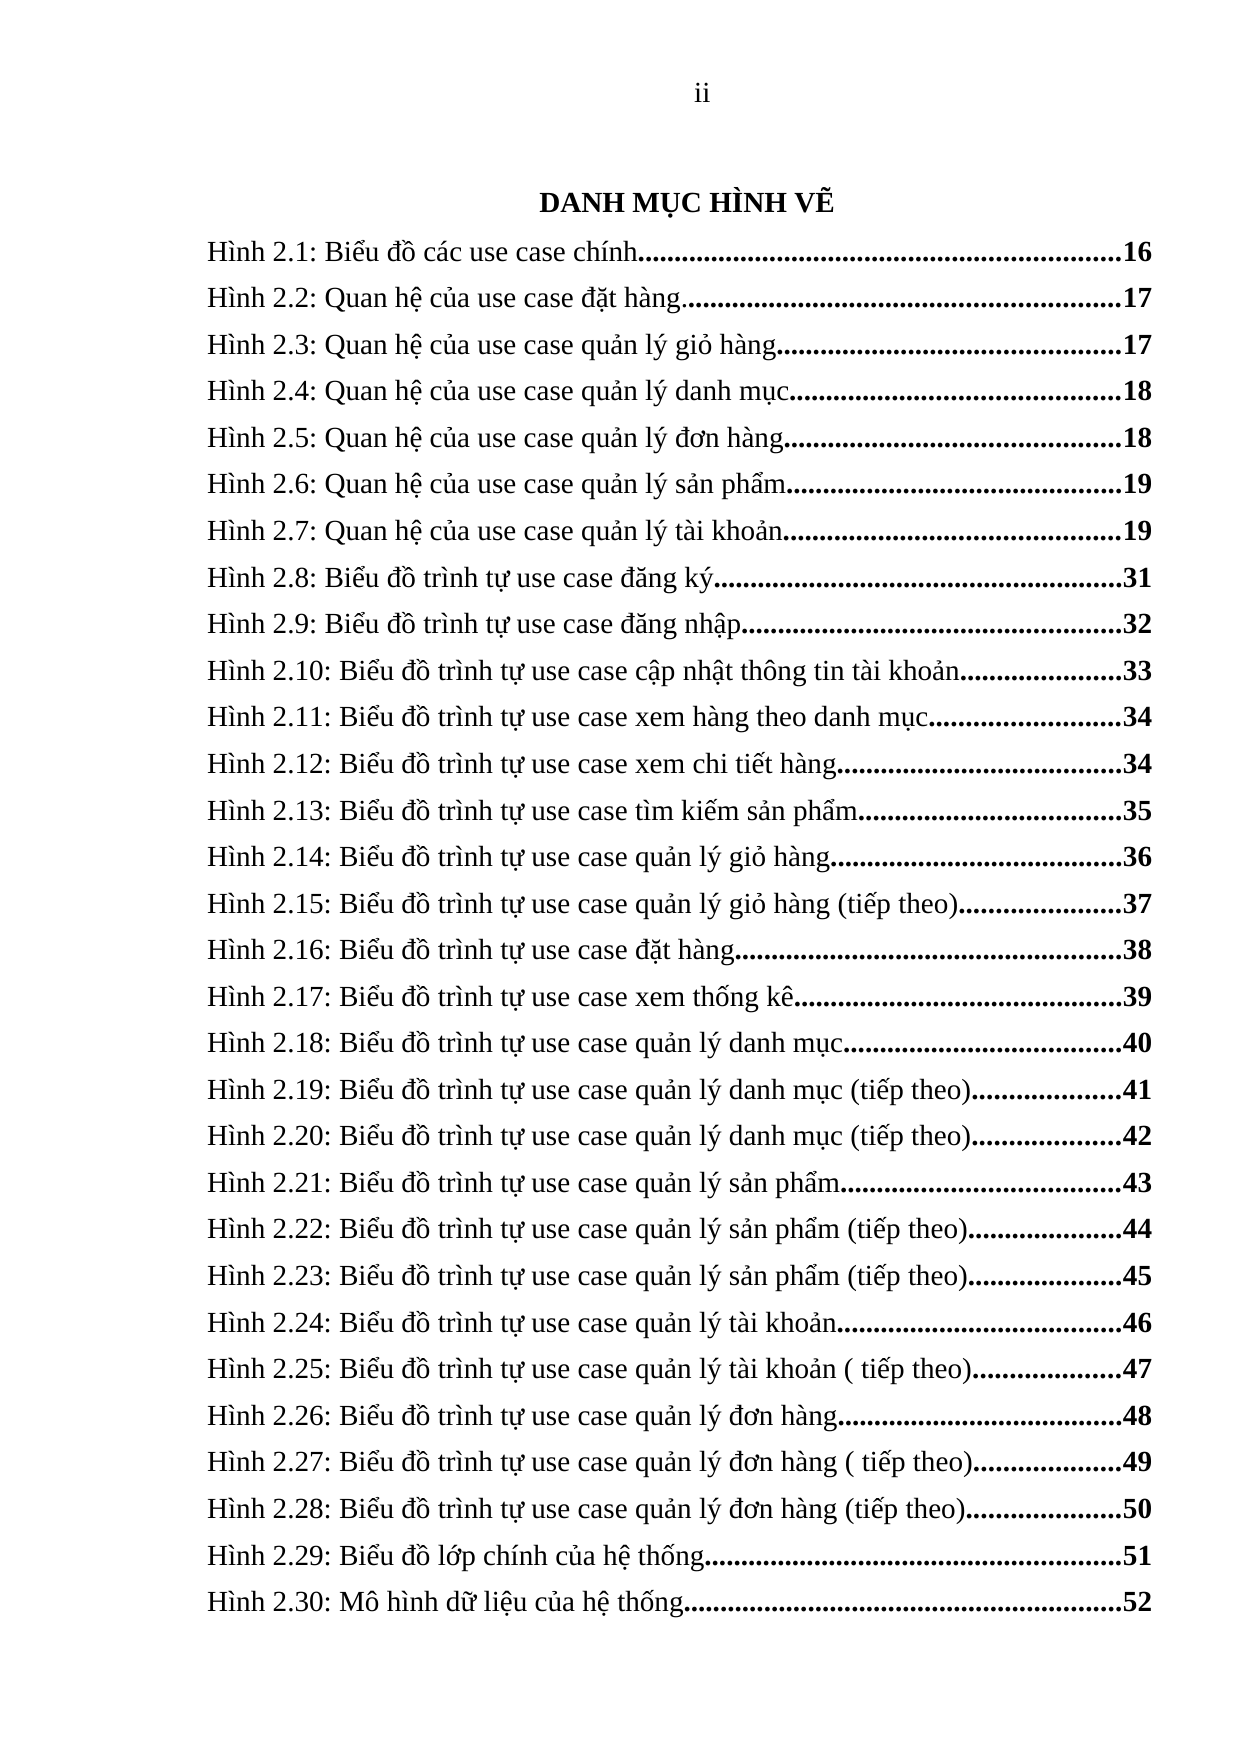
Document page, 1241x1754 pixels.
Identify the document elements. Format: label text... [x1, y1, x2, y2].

text Hình 2.9: Biểu đồ trình tự use case đăng nhập 32 [207, 606, 1122, 640]
text Hình 2.15: Biểu đồ trình tự use case quản lý giỏ hàng (tiếp theo) 37 [207, 886, 1122, 919]
text Hình 2.28: Biểu đồ trình tự use case quản lý đơn hàng (tiếp theo) 50 [207, 1491, 1122, 1524]
text Hình 2.26: Biểu đồ trình tự use case quản lý đơn hàng 48 [207, 1398, 1122, 1431]
text Hình 2.20: Biểu đồ trình tự use case quản lý danh mục (tiếp theo) 42 [207, 1118, 1122, 1152]
text Hình 2.19: Biểu đồ trình tự use case quản lý danh mục (tiếp theo) 41 [207, 1072, 1122, 1106]
text Hình 2.25: Biểu đồ trình tự use case quản lý tài khoản ( tiếp theo) 47 [207, 1351, 1122, 1385]
text Hình 2.2: Quan hệ của use case đặt hàng. 17 [207, 280, 1122, 314]
text Hình 2.17: Biểu đồ trình tự use case xem thống kê 39 [207, 979, 1122, 1012]
text Hình 2.29: Biểu đồ lớp chính của hệ thống 51 [207, 1538, 1122, 1571]
text Hình 2.18: Biểu đồ trình tự use case quản lý danh mục 40 [207, 1025, 1122, 1059]
text Hình 2.30: Mô hình dữ liệu của hệ thống 52 [207, 1584, 1122, 1618]
text Hình 2.7: Quan hệ của use case quản lý tài khoản 19 [207, 513, 1122, 547]
text Hình 2.27: Biểu đồ trình tự use case quản lý đơn hàng ( tiếp theo) 49 [207, 1444, 1122, 1478]
text Hình 2.10: Biểu đồ trình tự use case cập nhật thông tin tài khoản 33 [207, 653, 1122, 686]
text Hình 2.6: Quan hệ của use case quản lý sản phẩm 19 [207, 467, 1122, 500]
text Hình 2.14: Biểu đồ trình tự use case quản lý giỏ hàng 36 [207, 839, 1122, 873]
text Hình 2.8: Biểu đồ trình tự use case đăng ký 31 [207, 560, 1122, 593]
text Hình 2.4: Quan hệ của use case quản lý danh mục 18 [207, 373, 1122, 407]
text Hình 2.13: Biểu đồ trình tự use case tìm kiếm sản phẩm 35 [207, 793, 1122, 826]
text Hình 2.22: Biểu đồ trình tự use case quản lý sản phẩm (tiếp theo) 44 [207, 1212, 1122, 1245]
text Hình 2.3: Quan hệ của use case quản lý giỏ hàng 17 [207, 327, 1122, 361]
text Hình 2.23: Biểu đồ trình tự use case quản lý sản phẩm (tiếp theo) 45 [207, 1258, 1122, 1292]
text Hình 2.24: Biểu đồ trình tự use case quản lý tài khoản 46 [207, 1305, 1122, 1338]
text Hình 2.16: Biểu đồ trình tự use case đặt hàng 38 [207, 932, 1122, 966]
text Hình 2.12: Biểu đồ trình tự use case xem chi tiết hàng 34 [207, 746, 1122, 779]
text Hình 2.5: Quan hệ của use case quản lý đơn hàng 18 [207, 420, 1122, 454]
text Hình 2.11: Biểu đồ trình tự use case xem hàng theo danh mục 34 [207, 699, 1122, 733]
text Hình 2.21: Biểu đồ trình tự use case quản lý sản phẩm 43 [207, 1165, 1122, 1199]
subtitle DANH MỤC HÌNH VẼ [252, 185, 1122, 219]
text Hình 2.1: Biểu đồ các use case chính 16 [207, 234, 1122, 267]
